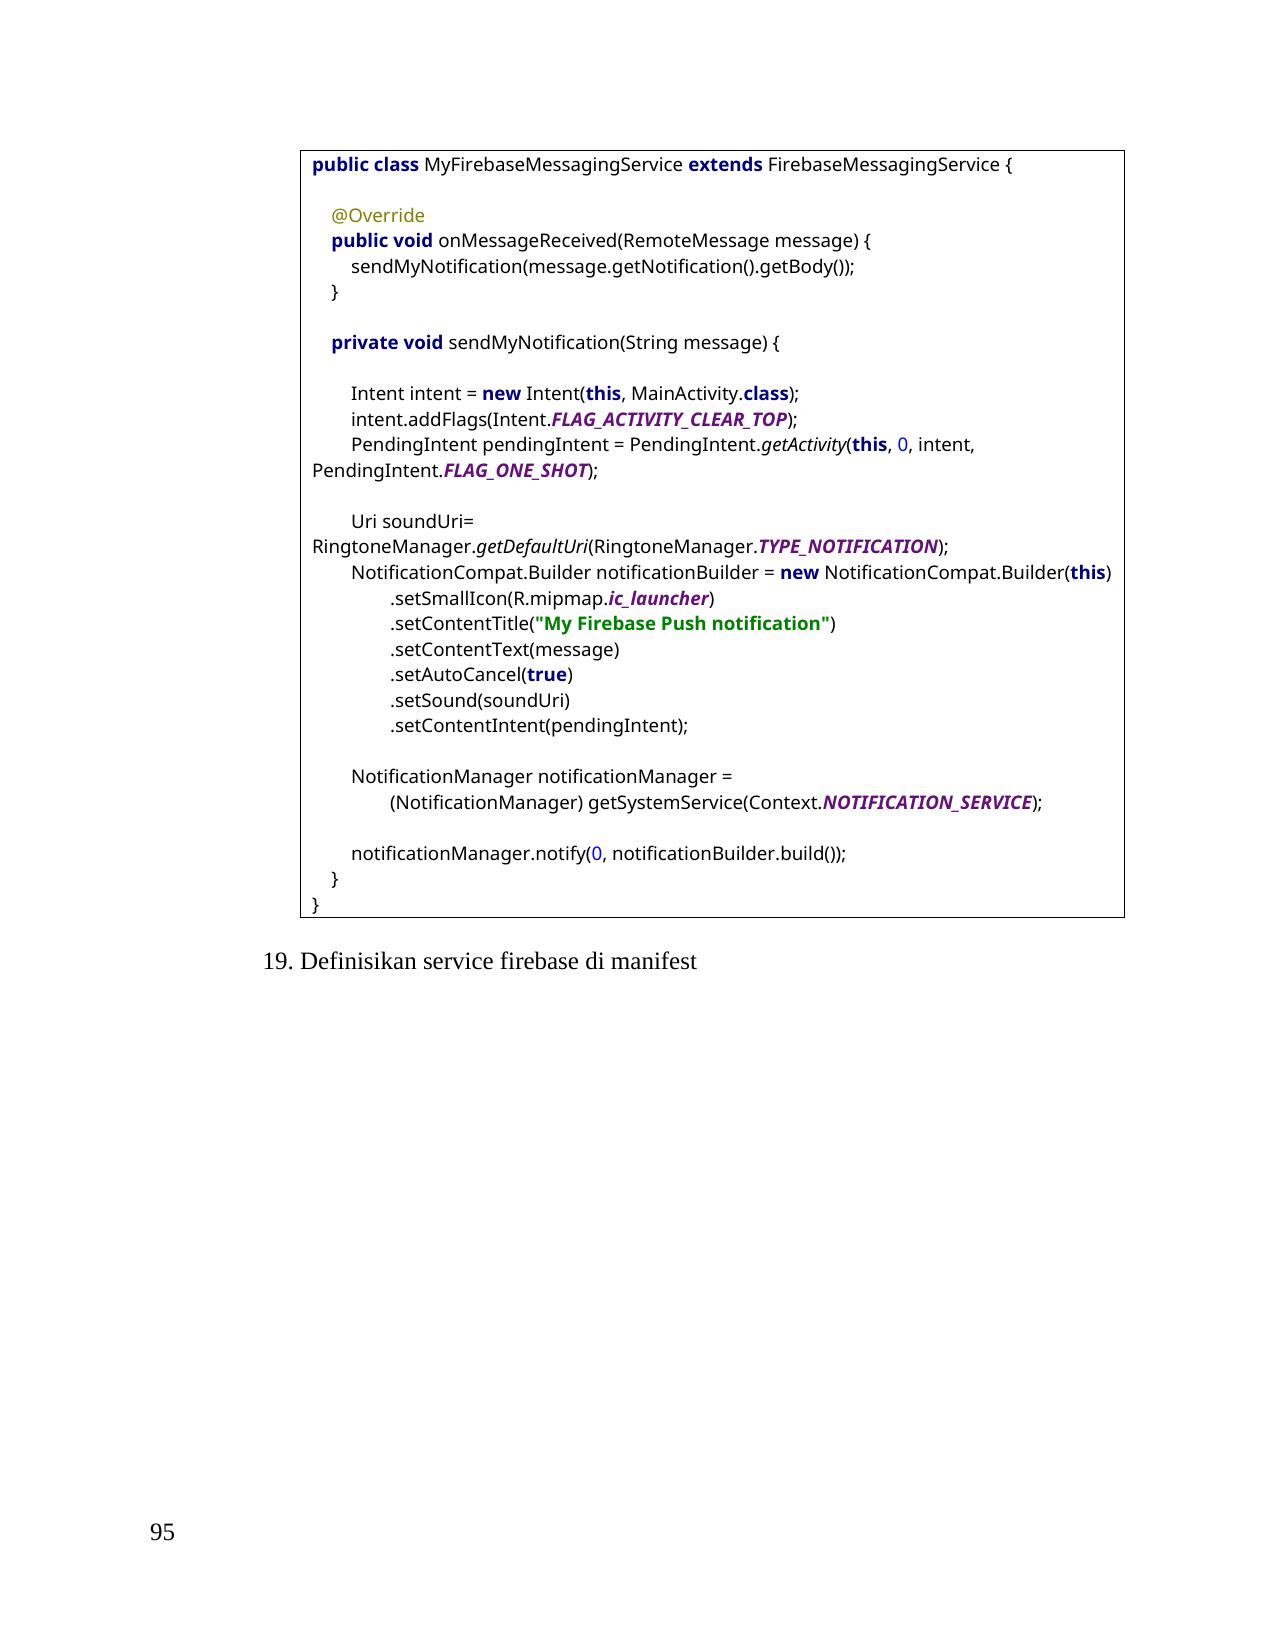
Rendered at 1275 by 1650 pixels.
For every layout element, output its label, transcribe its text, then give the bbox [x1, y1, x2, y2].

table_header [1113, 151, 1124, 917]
list Definisikan service firebase di manifest [262, 946, 1125, 975]
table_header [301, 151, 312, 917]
